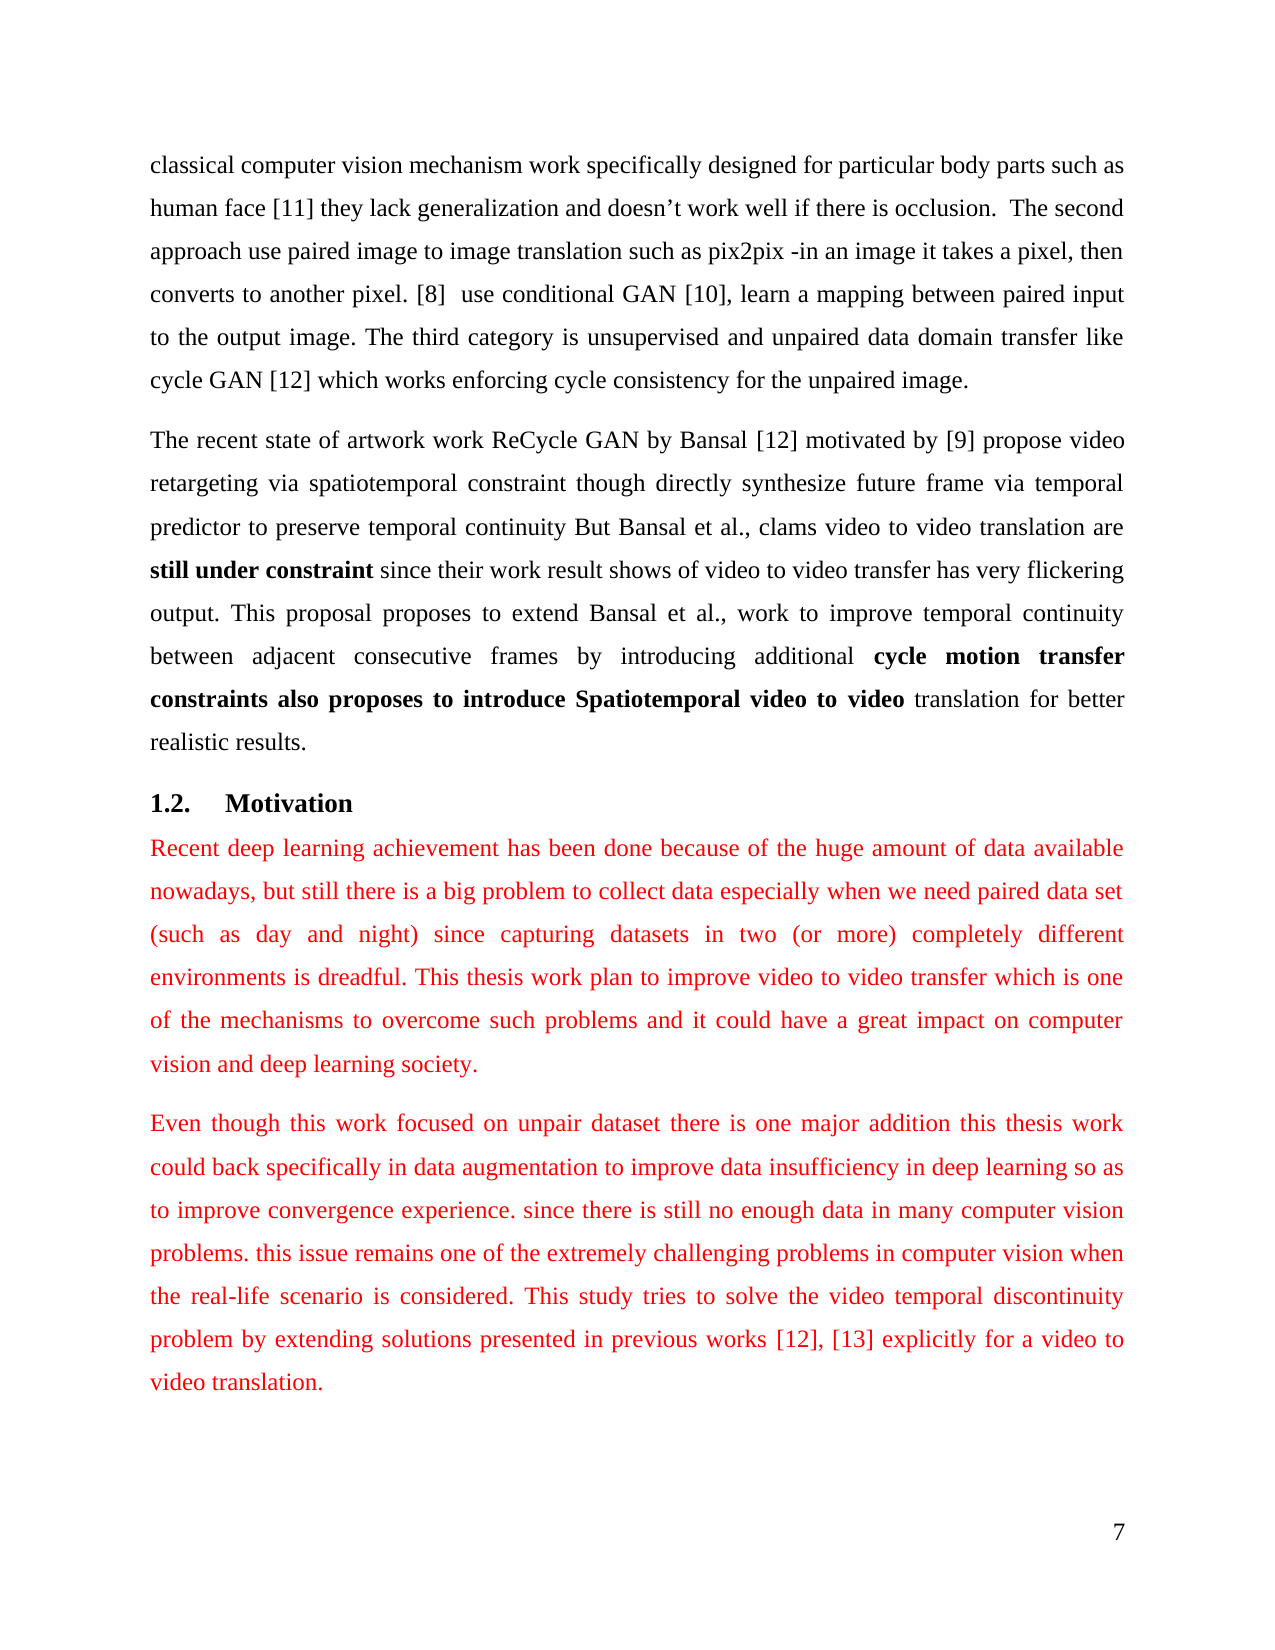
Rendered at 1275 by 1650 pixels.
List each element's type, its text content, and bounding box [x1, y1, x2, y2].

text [150, 150, 1125, 394]
text Recent deep learning achievement has been done because of the huge amount of data available nowadays, but still there is a big problem to collect data especially when we need paired data set (such as day and night) since capturing datasets in two (or more) completely different environments is dreadful. This thesis work plan to improve video to video transfer which is one of the mechanisms to overcome such problems and it could have a great impact on computer vision and deep learning society. [150, 833, 1125, 1077]
subtitle Motivation [150, 787, 1125, 818]
text The recent state of artwork work ReCycle GAN by Bansal [12] motivated by [9] propose video retargeting via spatiotemporal constraint though directly synthesize future frame via temporal predictor to preserve temporal continuity But Bansal et al., clams video to video translation are still under constraint since their work result shows of video to video transfer has very flickering output. This proposal proposes to extend Bansal et al., work to improve temporal continuity between adjacent consecutive frames by introducing additional cycle motion transfer constraints also proposes to introduce Spatiotemporal video to video translation for better realistic results. [150, 425, 1125, 756]
text Even though this work focused on unpair dataset there is one major addition this thesis work could back specifically in data augmentation to improve data insufficiency in deep learning so as to improve convergence experience. since there is still no enough data in many computer vision problems. this issue remains one of the extremely challenging problems in computer vision when the real-life scenario is considered. This study tries to solve the video temporal discontinuity problem by extending solutions presented in previous works [12], [13] explicitly for a video to video translation. [150, 1108, 1125, 1396]
